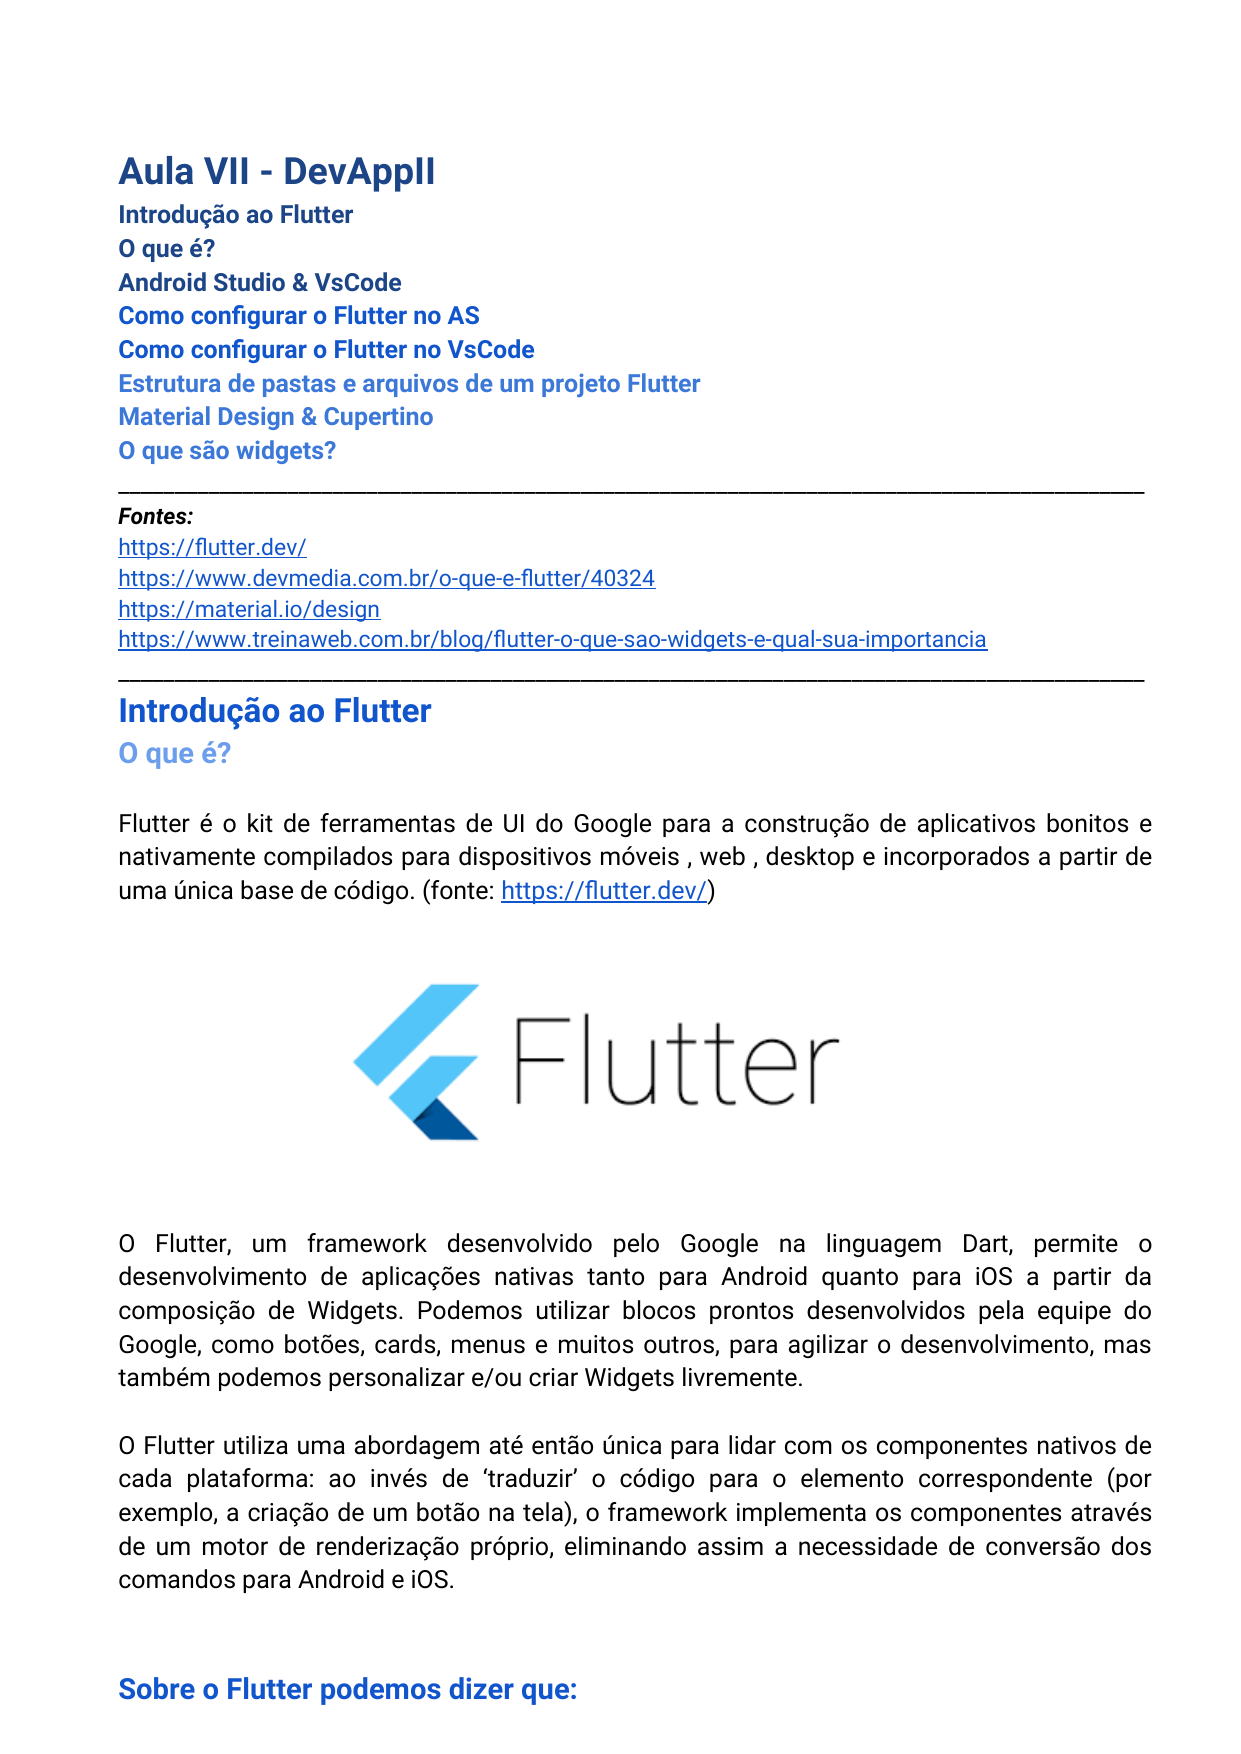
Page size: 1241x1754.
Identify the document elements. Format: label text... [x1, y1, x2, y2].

text Como configurar o Flutter no VsCode [118, 335, 1153, 364]
text Introdução ao Flutter [118, 691, 1153, 730]
text ___________________________________________________________________________________________ [118, 657, 1153, 687]
text Fontes: [118, 503, 1153, 530]
text https://material.io/design [118, 596, 1153, 623]
text Introdução ao Flutter [118, 201, 1153, 230]
text Sobre o Flutter podemos dizer que: [118, 1672, 1153, 1706]
text Flutter é o kit de ferramentas de UI do Google para a construção de aplicativos bonitos e nativamente compilados para dispositivos móveis , web , desktop e incorporados a partir de uma única base de código. (fonte: https://flutter.dev/) [118, 809, 1153, 906]
picture [349, 938, 847, 1187]
text O que é? [118, 736, 1153, 770]
text O que é? [118, 234, 1153, 263]
text O que são widgets? [118, 436, 1153, 465]
text ___________________________________________________________________________________________ [118, 470, 1153, 499]
text Aula VII - DevAppII [118, 150, 1153, 194]
text O Flutter utiliza uma abordagem até então única para lidar com os componentes nativos de cada plataforma: ao invés de ‘traduzir’ o código para o elemento correspondente (por exemplo, a criação de um botão na tela), o framework implementa os componentes através de um motor de renderização próprio, eliminando assim a necessidade de conversão dos comandos para Android e iOS. [118, 1431, 1153, 1595]
text Estrutura de pastas e arquivos de um projeto Flutter [118, 369, 1153, 398]
text https://flutter.dev/ [118, 534, 1153, 561]
text Android Studio & VsCode [118, 268, 1153, 297]
text Material Design & Cupertino [118, 402, 1153, 432]
text https://www.devmedia.com.br/o-que-e-flutter/40324 [118, 565, 1153, 592]
text Como configurar o Flutter no AS [118, 301, 1153, 331]
text O Flutter, um framework desenvolvido pelo Google na linguagem Dart, permite o desenvolvimento de aplicações nativas tanto para Android quanto para iOS a partir da composição de Widgets. Podemos utilizar blocos prontos desenvolvidos pela equipe do Google, como botões, cards, menus e muitos outros, para agilizar o desenvolvimento, mas também podemos personalizar e/ou criar Widgets livremente. [118, 1229, 1153, 1393]
text https://www.treinaweb.com.br/blog/flutter-o-que-sao-widgets-e-qual-sua-importancia [118, 627, 1153, 653]
